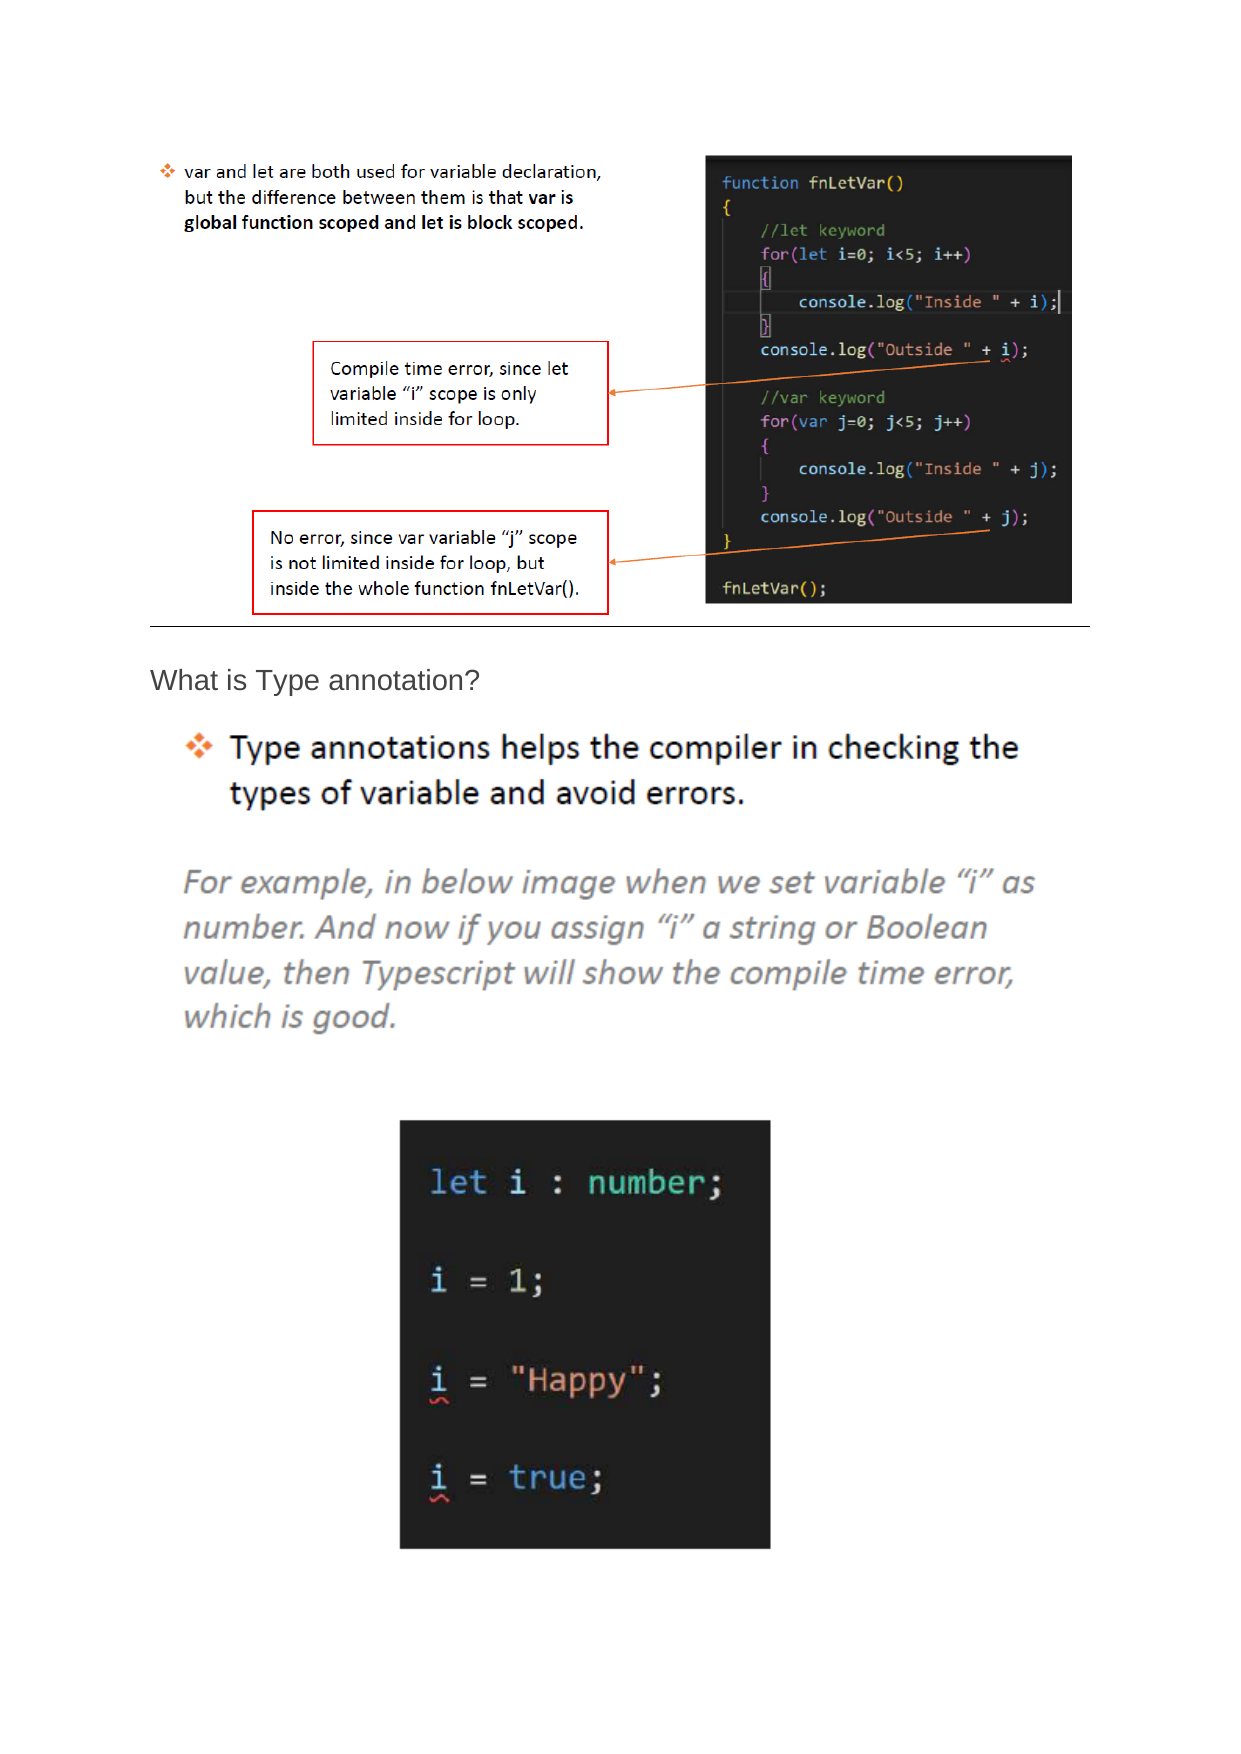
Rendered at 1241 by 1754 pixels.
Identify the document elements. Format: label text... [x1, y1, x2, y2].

subtitle What is Type annotation? [150, 663, 1090, 696]
picture [150, 709, 1082, 1593]
picture [150, 150, 1091, 624]
